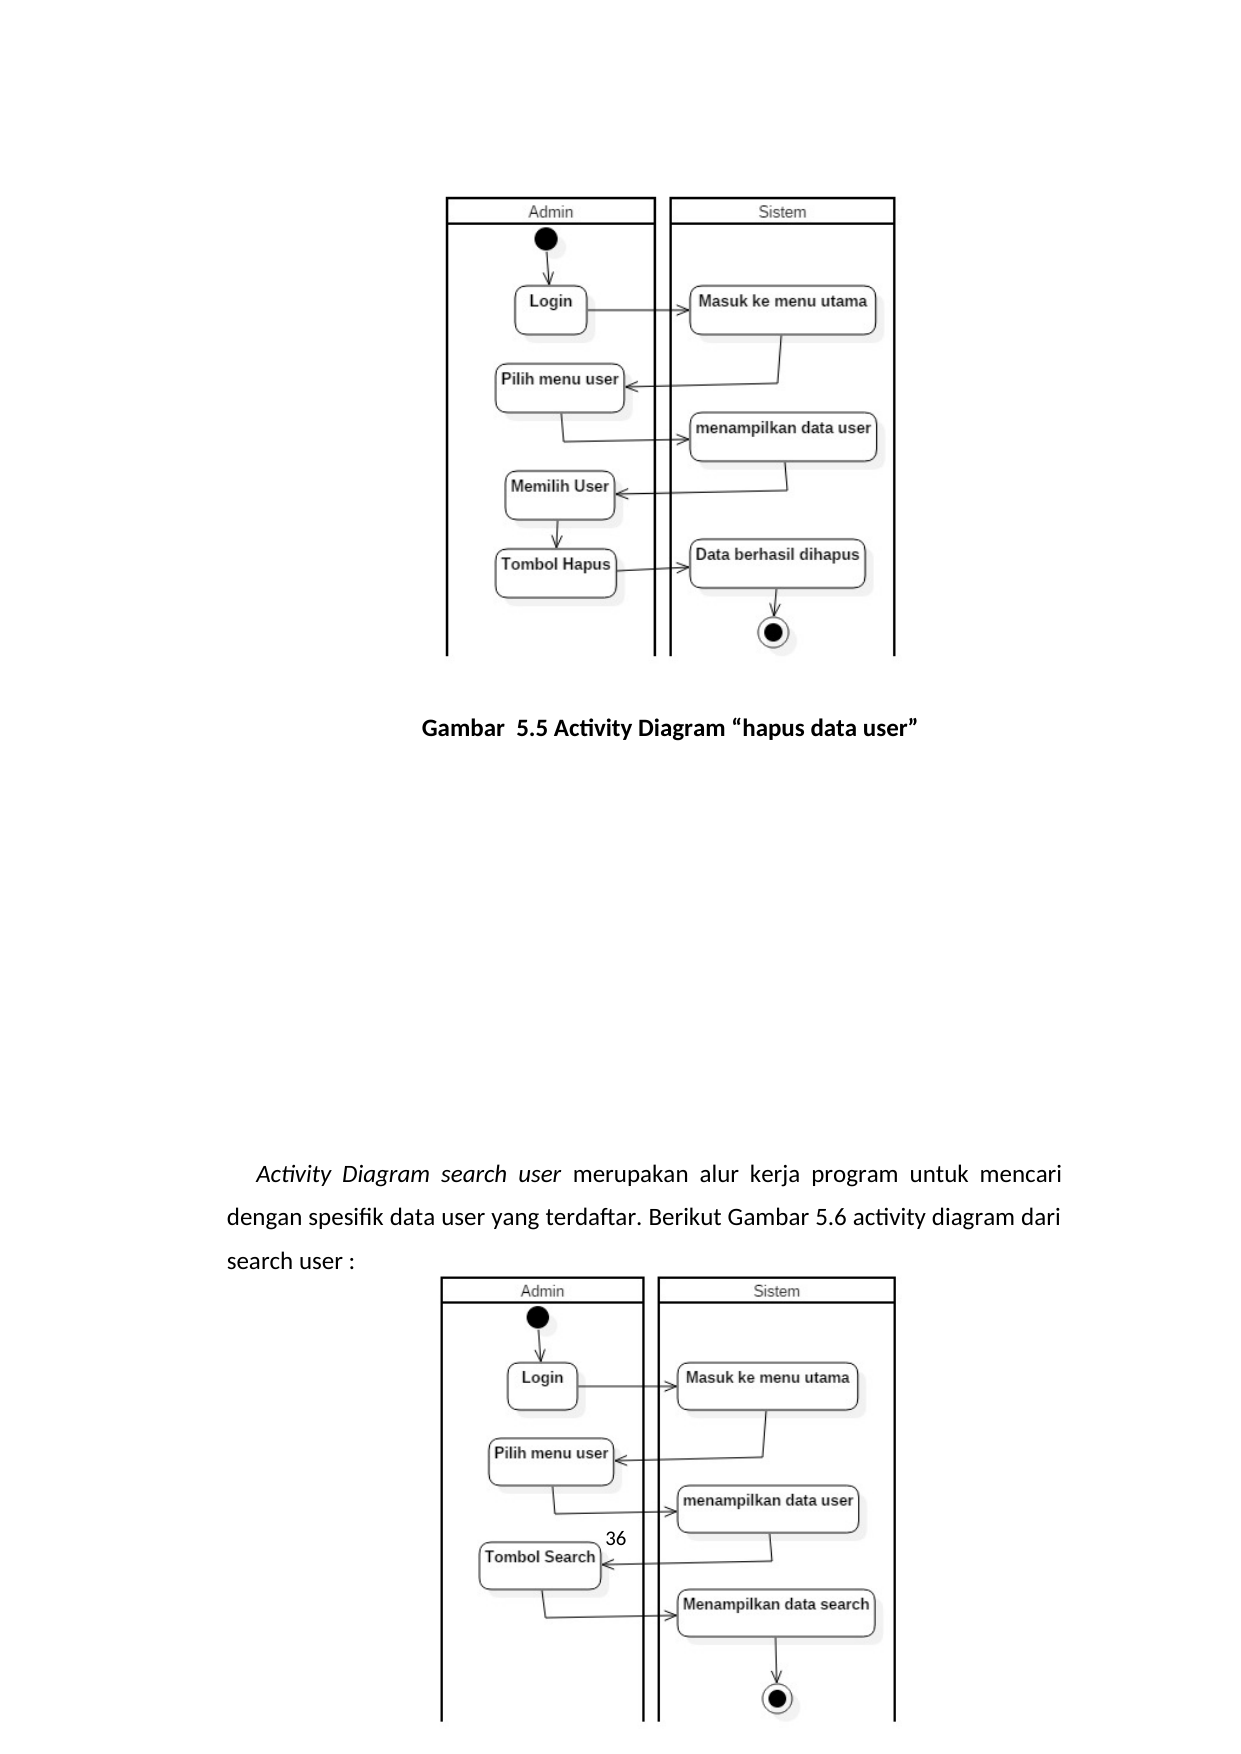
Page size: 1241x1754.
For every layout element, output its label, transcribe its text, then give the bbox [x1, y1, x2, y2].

picture [435, 186, 943, 705]
picture [430, 1275, 942, 1754]
text Gambar 5.5 Activity Diagram “hapus data user” [141, 712, 1092, 743]
text Activity Diagram search user merupakan alur kerja program untuk mencari dengan spesifik data user yang terdaftar. Berikut Gambar 5.6 activity diagram dari search user : [227, 1158, 1062, 1275]
